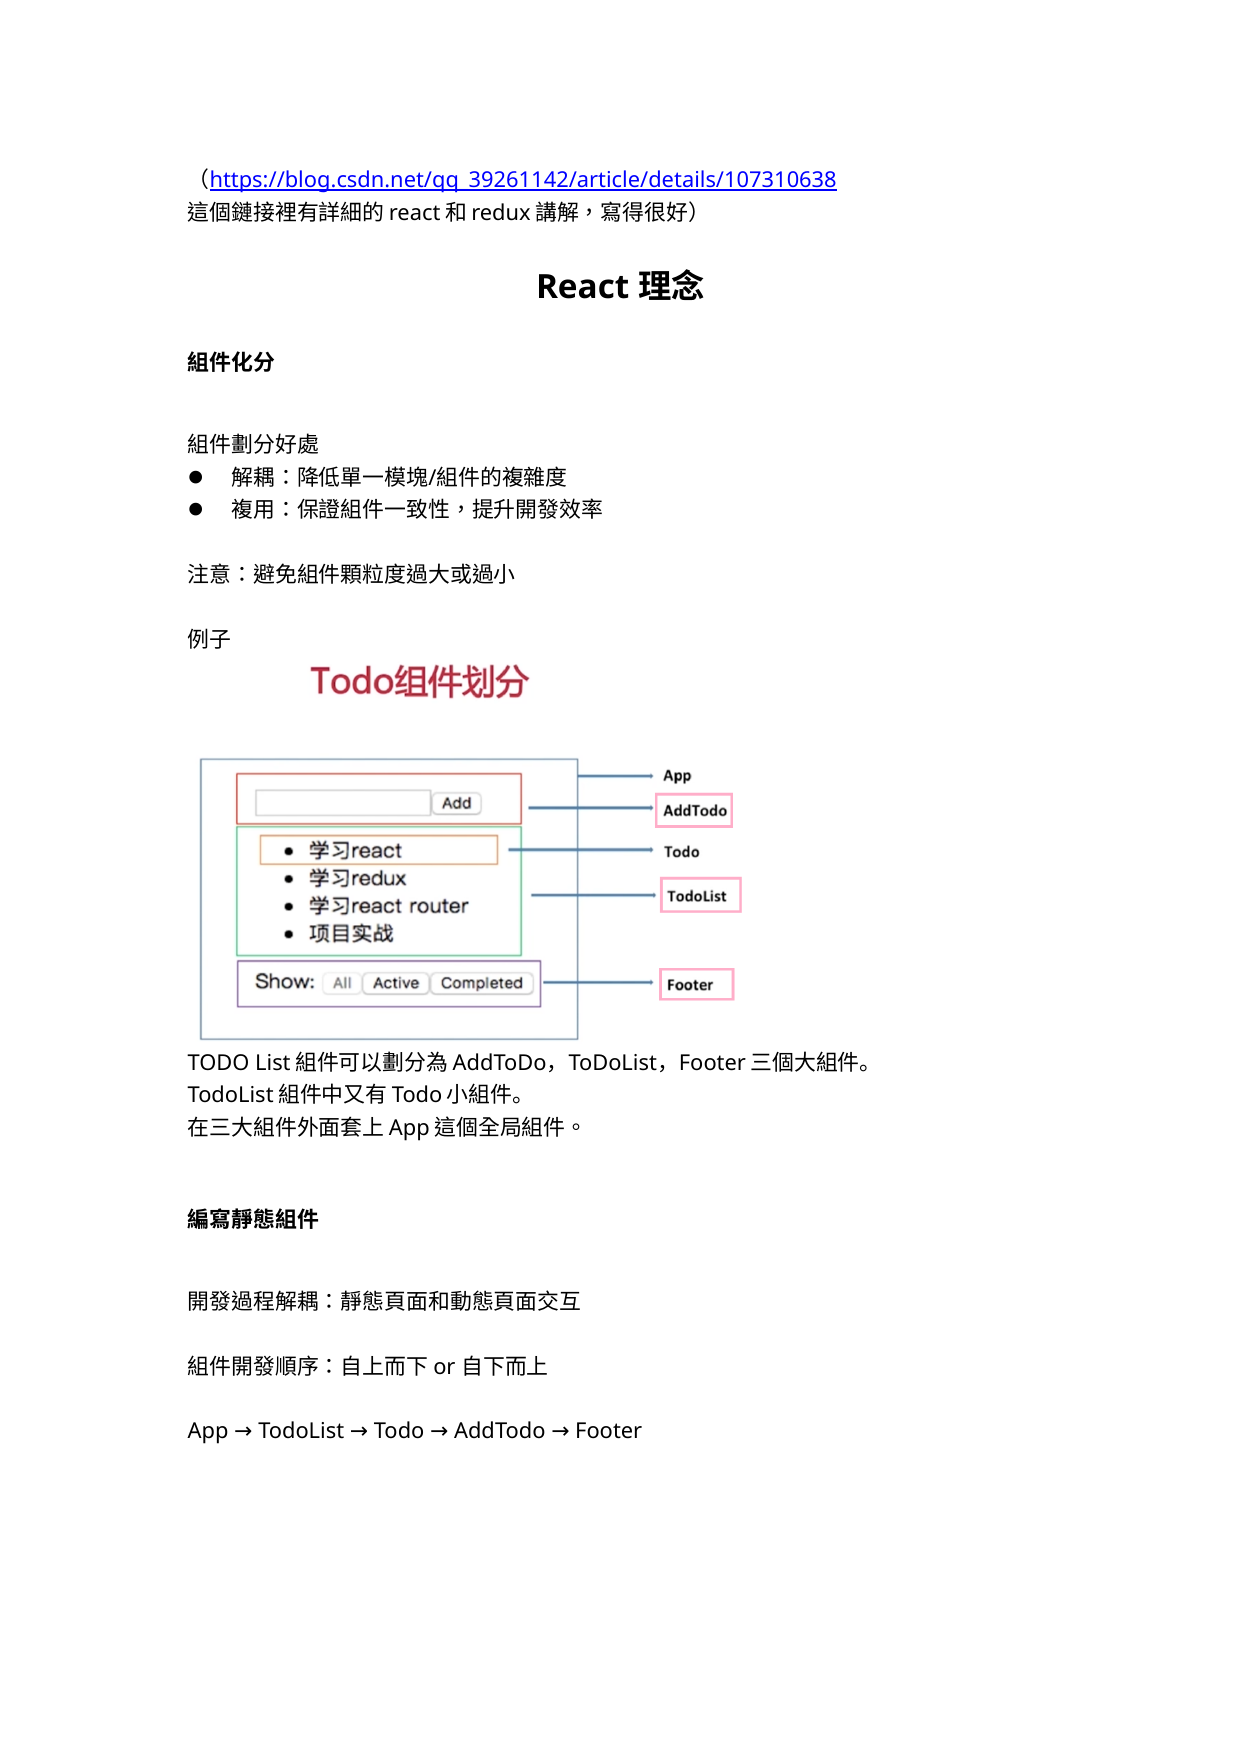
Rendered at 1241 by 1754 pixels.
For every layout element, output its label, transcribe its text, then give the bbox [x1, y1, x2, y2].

title React 理念 [187, 252, 1053, 317]
text 組件開發順序：自上而下 or 自下而上 [187, 1349, 1053, 1381]
text 開發過程解耦：靜態頁面和動態頁面交互 [187, 1284, 1053, 1316]
list 複用：保證組件一致性，提升開發效率 [187, 492, 1053, 524]
text 注意：避免組件顆粒度過大或過小 [187, 557, 1053, 589]
text 例子 [187, 622, 1053, 654]
text 組件劃分好處 [187, 427, 1053, 459]
text App → TodoList → Todo → AddTodo → Footer [187, 1414, 1053, 1446]
text TodoList組件中又有Todo小組件。 [187, 1077, 1053, 1109]
list 解耦：降低單一模塊/組件的複雜度 [187, 459, 1053, 492]
text 這個鏈接裡有詳細的react和redux講解，寫得很好） [187, 194, 1053, 227]
picture [187, 654, 748, 1044]
text TODO List組件可以劃分為AddToDo，ToDoList，Footer三個大組件。 [187, 1044, 1053, 1077]
text （https://blog.csdn.net/qq_39261142/article/details/107310638 [187, 162, 1053, 194]
subtitle 編寫靜態組件 [187, 1201, 1053, 1234]
text 在三大組件外面套上App這個全局組件。 [187, 1109, 1053, 1142]
subtitle 組件化分 [187, 344, 1053, 377]
